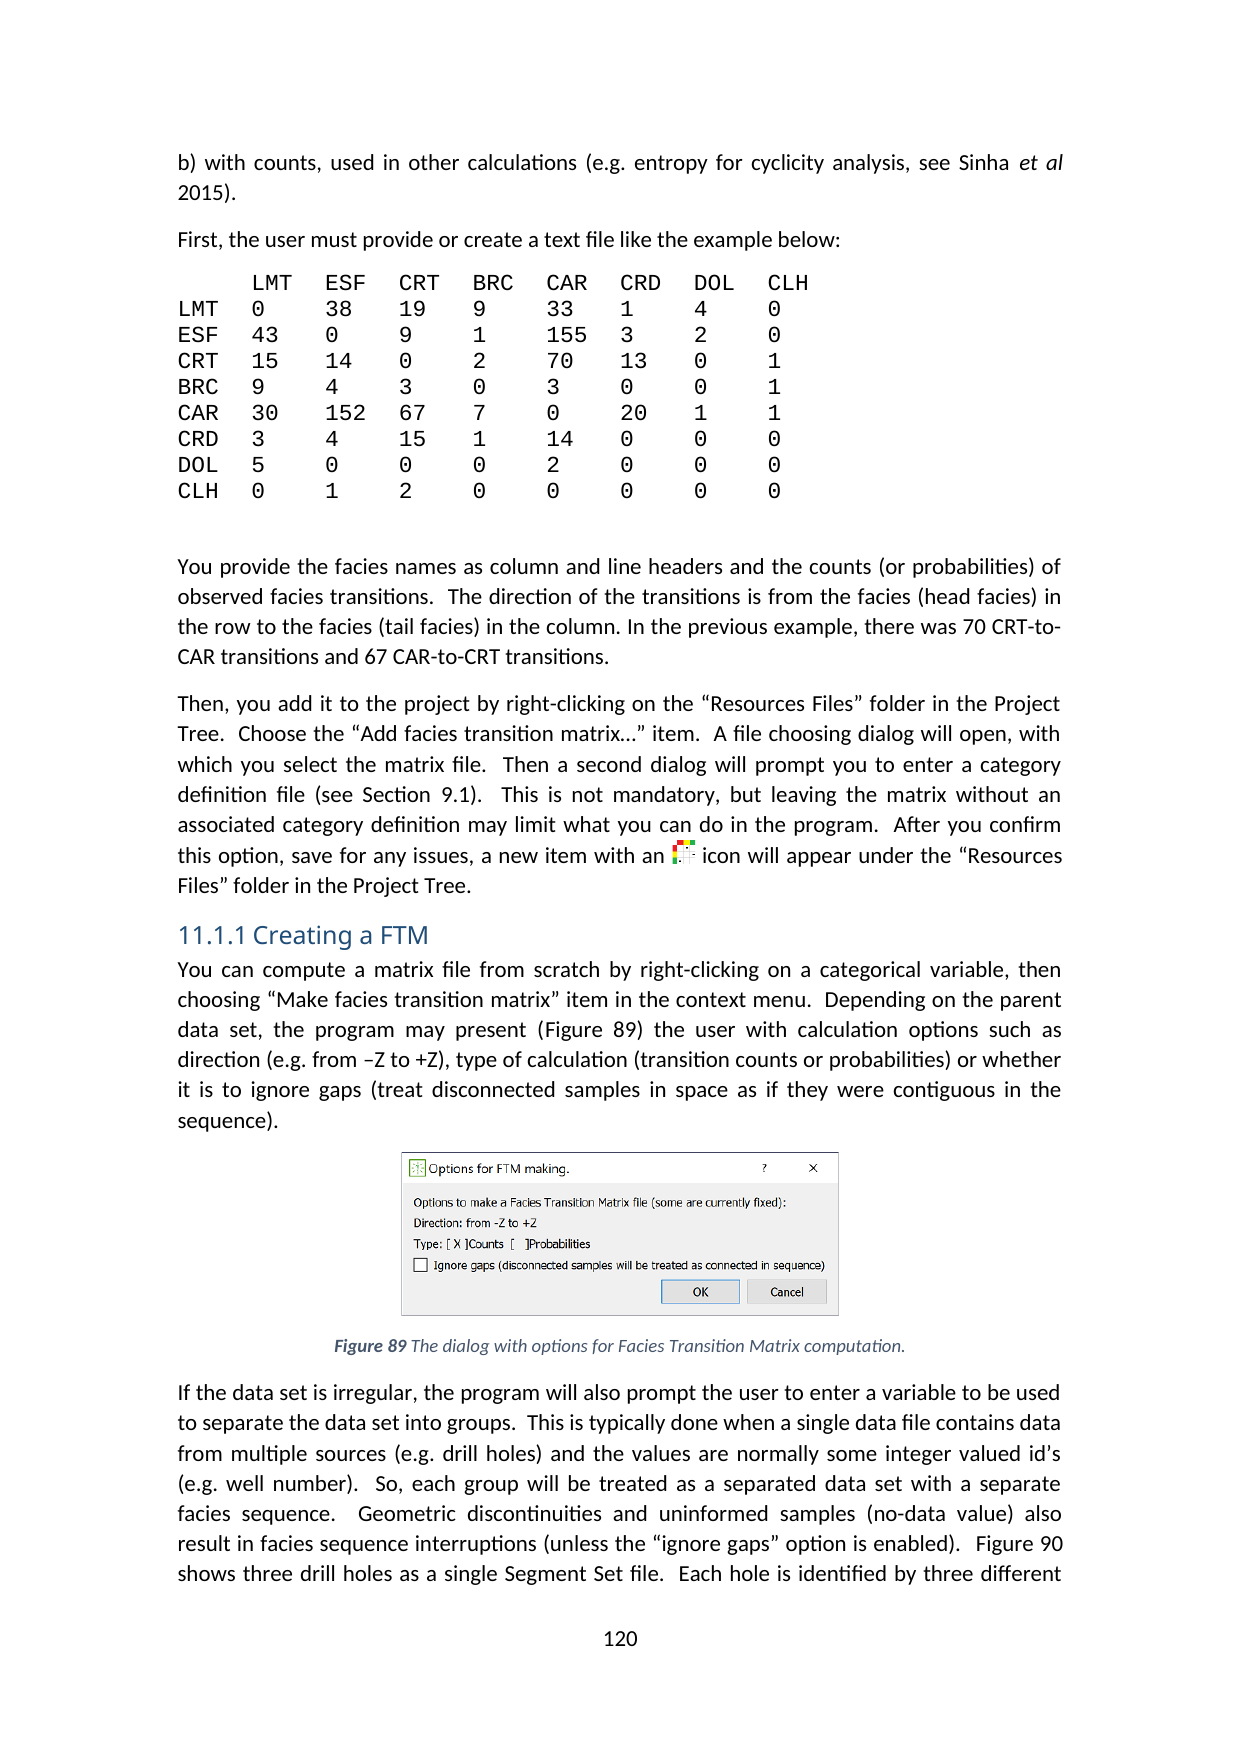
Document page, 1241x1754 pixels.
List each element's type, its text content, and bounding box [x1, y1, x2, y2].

text You provide the facies names as column and line headers and the counts (or probabilities) of observed facies transitions. The direction of the transitions is from the facies (head facies) in the row to the facies (tail facies) in the column. In the previous example, there was 70 CRT-to-CAR transitions and 67 CAR-to-CRT transitions. [177, 552, 1063, 671]
picture [401, 1152, 839, 1316]
text CAR 30 152 67 7 0 20 1 1 [177, 401, 1063, 427]
text LMT 0 38 19 9 33 1 4 0 [177, 297, 1063, 323]
picture [672, 840, 696, 864]
text CRD 3 4 15 1 14 0 0 0 [177, 427, 1063, 453]
text DOL 5 0 0 0 2 0 0 0 [177, 453, 1063, 479]
text CLH 0 1 2 0 0 0 0 0 [177, 479, 1063, 505]
text First, the user must provide or create a text file like the example below: [177, 225, 1063, 253]
text You can compute a matrix file from scratch by right-clicking on a categorical variable, then choosing “Make facies transition matrix” item in the context menu. Depending on the parent data set, the program may present (Figure 89) the user with calculation options such as direction (e.g. from –Z to +Z), type of calculation (transition counts or probabilities) or whether it is to ignore gaps (treat disconnected samples in space as if they were contiguous in the sequence). [177, 955, 1063, 1134]
text ESF 43 0 9 1 155 3 2 0 [177, 323, 1063, 349]
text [177, 1378, 1063, 1587]
text CRT 15 14 0 2 70 13 0 1 [177, 349, 1063, 375]
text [177, 148, 1063, 206]
text Figure 89 The dialog with options for Facies Transition Matrix computation. [177, 1334, 1063, 1357]
text LMT ESF CRT BRC CAR CRD DOL CLH [177, 272, 1063, 297]
text BRC 9 4 3 0 3 0 0 1 [177, 375, 1063, 401]
text Then, you add it to the project by right-clicking on the “Resources Files” folder in the Project Tree. Choose the “Add facies transition matrix…” item. A file choosing dialog will open, with which you select the matrix file. Then a second dialog will prompt you to enter a category definition file (see Section 9.1). This is not mandatory, but leaving the matrix without an associated category definition may limit what you can do in the program. After you confirm this option, save for any issues, a new item with an icon will appear under the “Resources Files” folder in the Project Tree. [177, 689, 1063, 899]
subtitle Creating a FTM [177, 918, 1063, 952]
